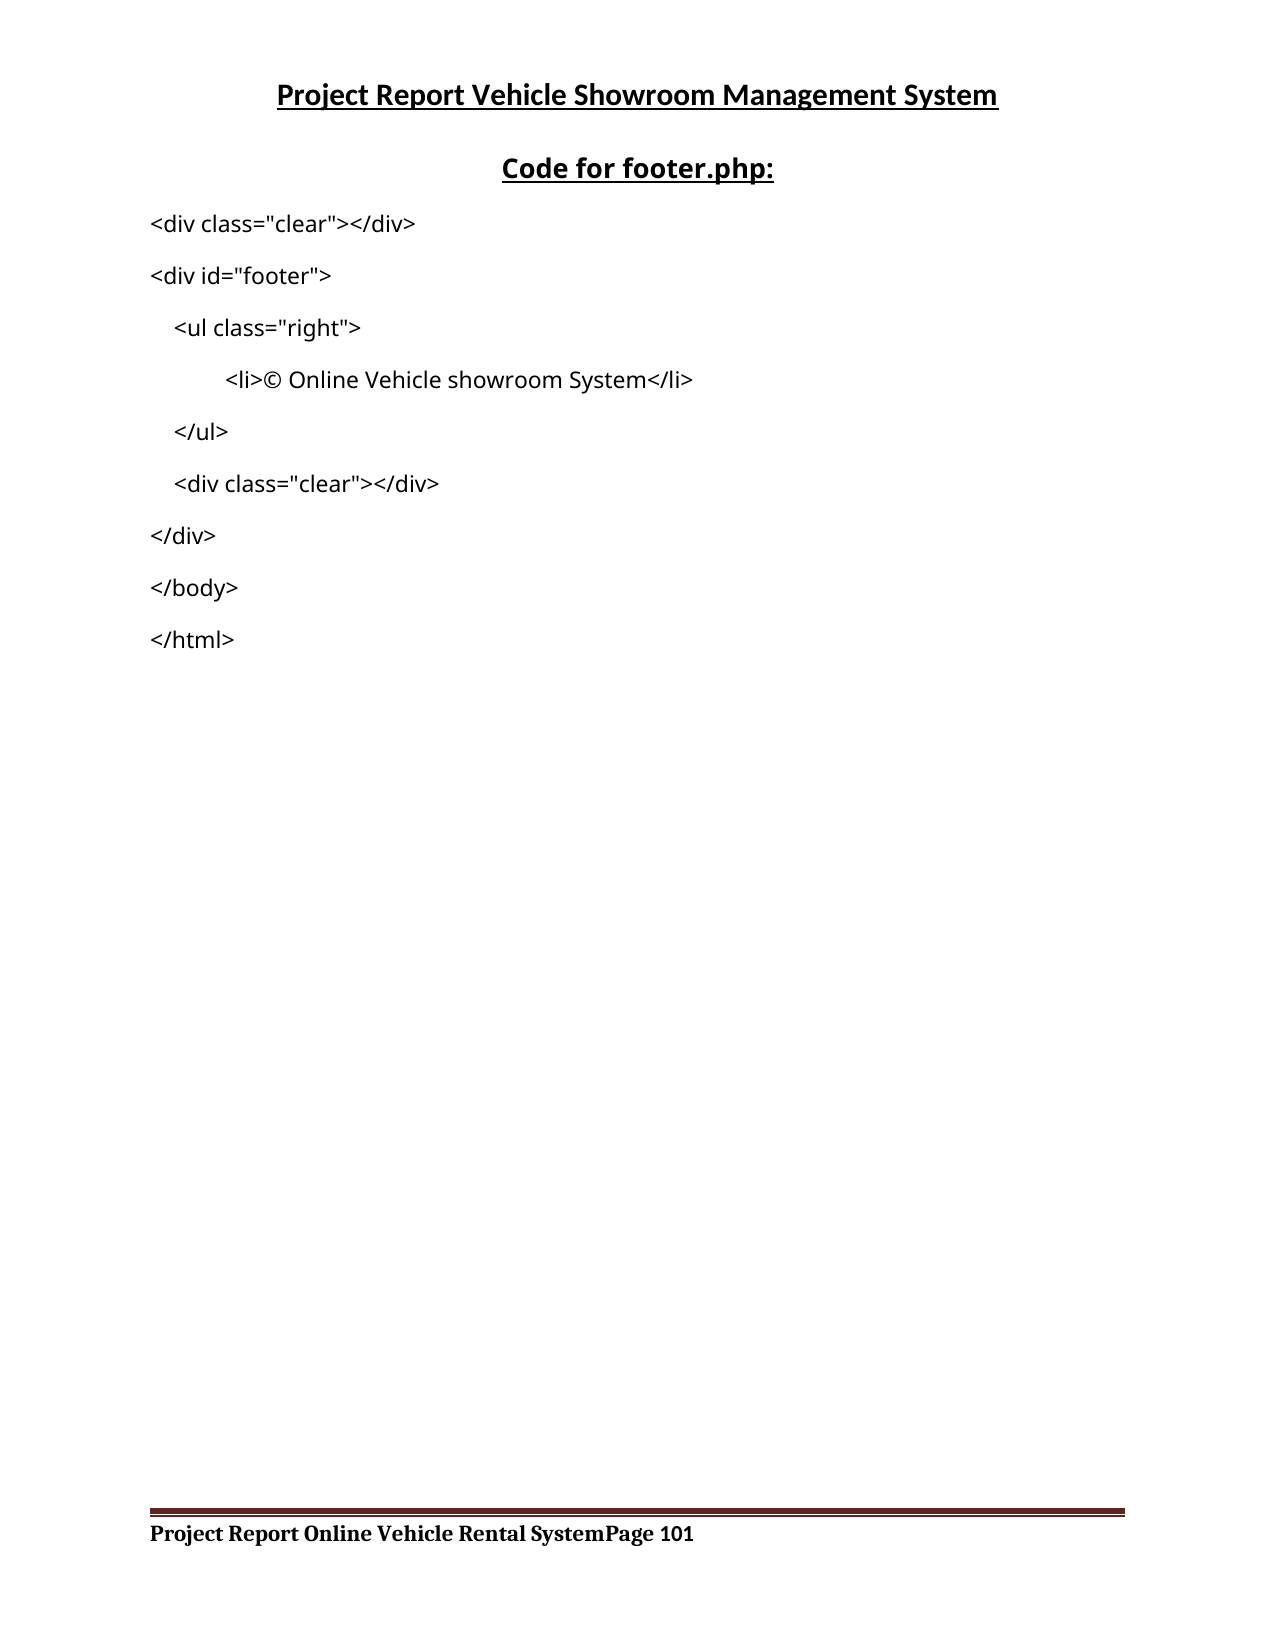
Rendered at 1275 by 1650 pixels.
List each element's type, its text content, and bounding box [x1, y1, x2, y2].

text Code for footer.php: [150, 150, 1125, 187]
text </ul> [150, 416, 1125, 447]
text <div id="footer"> [150, 260, 1125, 291]
text <li>© Online Vehicle showroom System</li> [150, 364, 1125, 395]
text <div class="clear"></div> [150, 208, 1125, 239]
text </body> [150, 572, 1125, 603]
text <ul class="right"> [150, 312, 1125, 343]
text <div class="clear"></div> [150, 468, 1125, 499]
text </html> [150, 624, 1125, 656]
text </div> [150, 520, 1125, 551]
